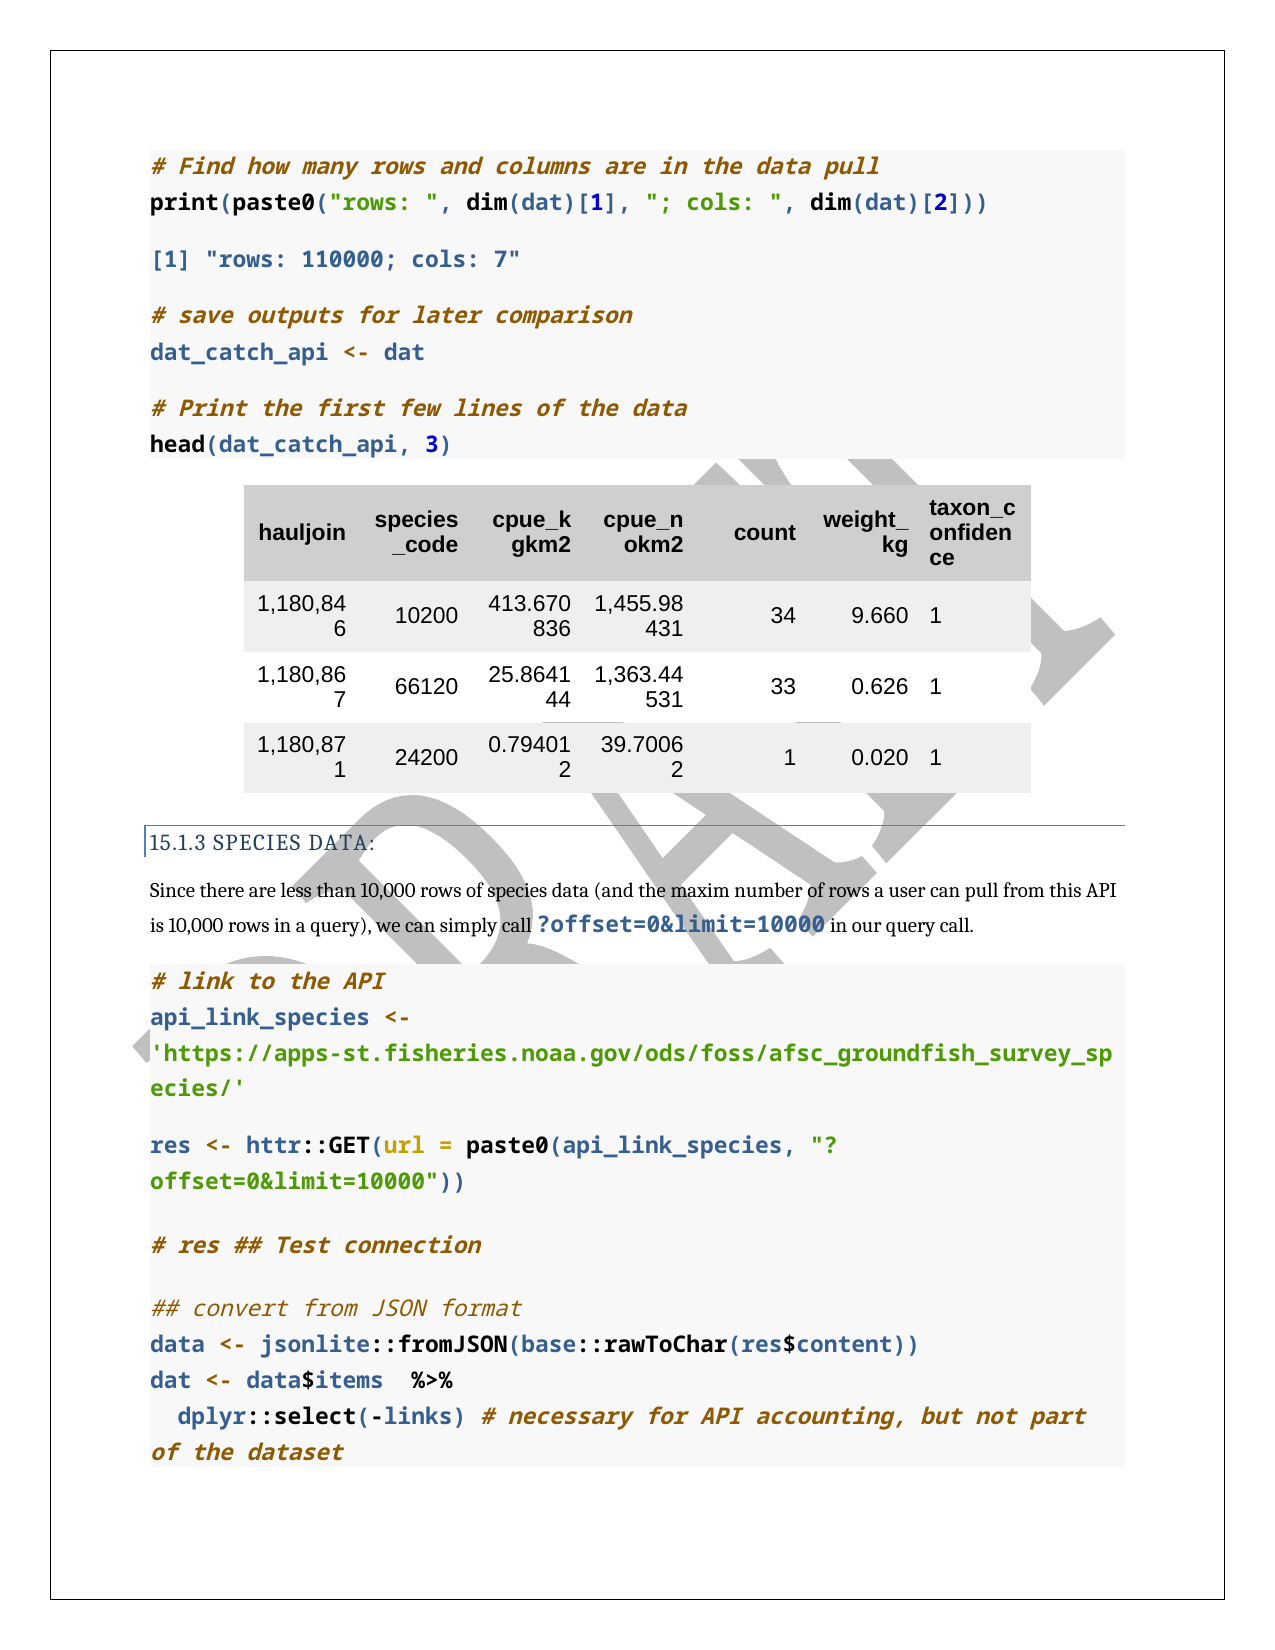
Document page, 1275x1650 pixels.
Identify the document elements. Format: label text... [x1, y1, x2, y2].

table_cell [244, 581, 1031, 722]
text # link to the API api_link_species <- 'https://apps-st.fisheries.noaa.gov/ods/foss/afsc_groundfish_survey_species/' [150, 964, 1125, 1104]
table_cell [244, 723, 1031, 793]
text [150, 1129, 1125, 1467]
text # Print the first few lines of the data head(dat_catch_api, 3) [150, 392, 1125, 459]
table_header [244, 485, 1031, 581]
text [1] "rows: 110000; cols: 7" [150, 243, 1125, 274]
text Since there are less than 10,000 rows of species data (and the maxim number of rows a user can pull from this API is 10,000 rows in a query), we can simply call ?offset=0&limit=10000 in our query call. [150, 879, 1125, 939]
text # Find how many rows and columns are in the data pull print(paste0("rows: ", dim(dat)[1], "; cols: ", dim(dat)[2])) [150, 150, 1125, 217]
text # save outputs for later comparison dat_catch_api <- dat [150, 299, 1125, 367]
subtitle 15.1.3 Species data: [146, 826, 1125, 857]
